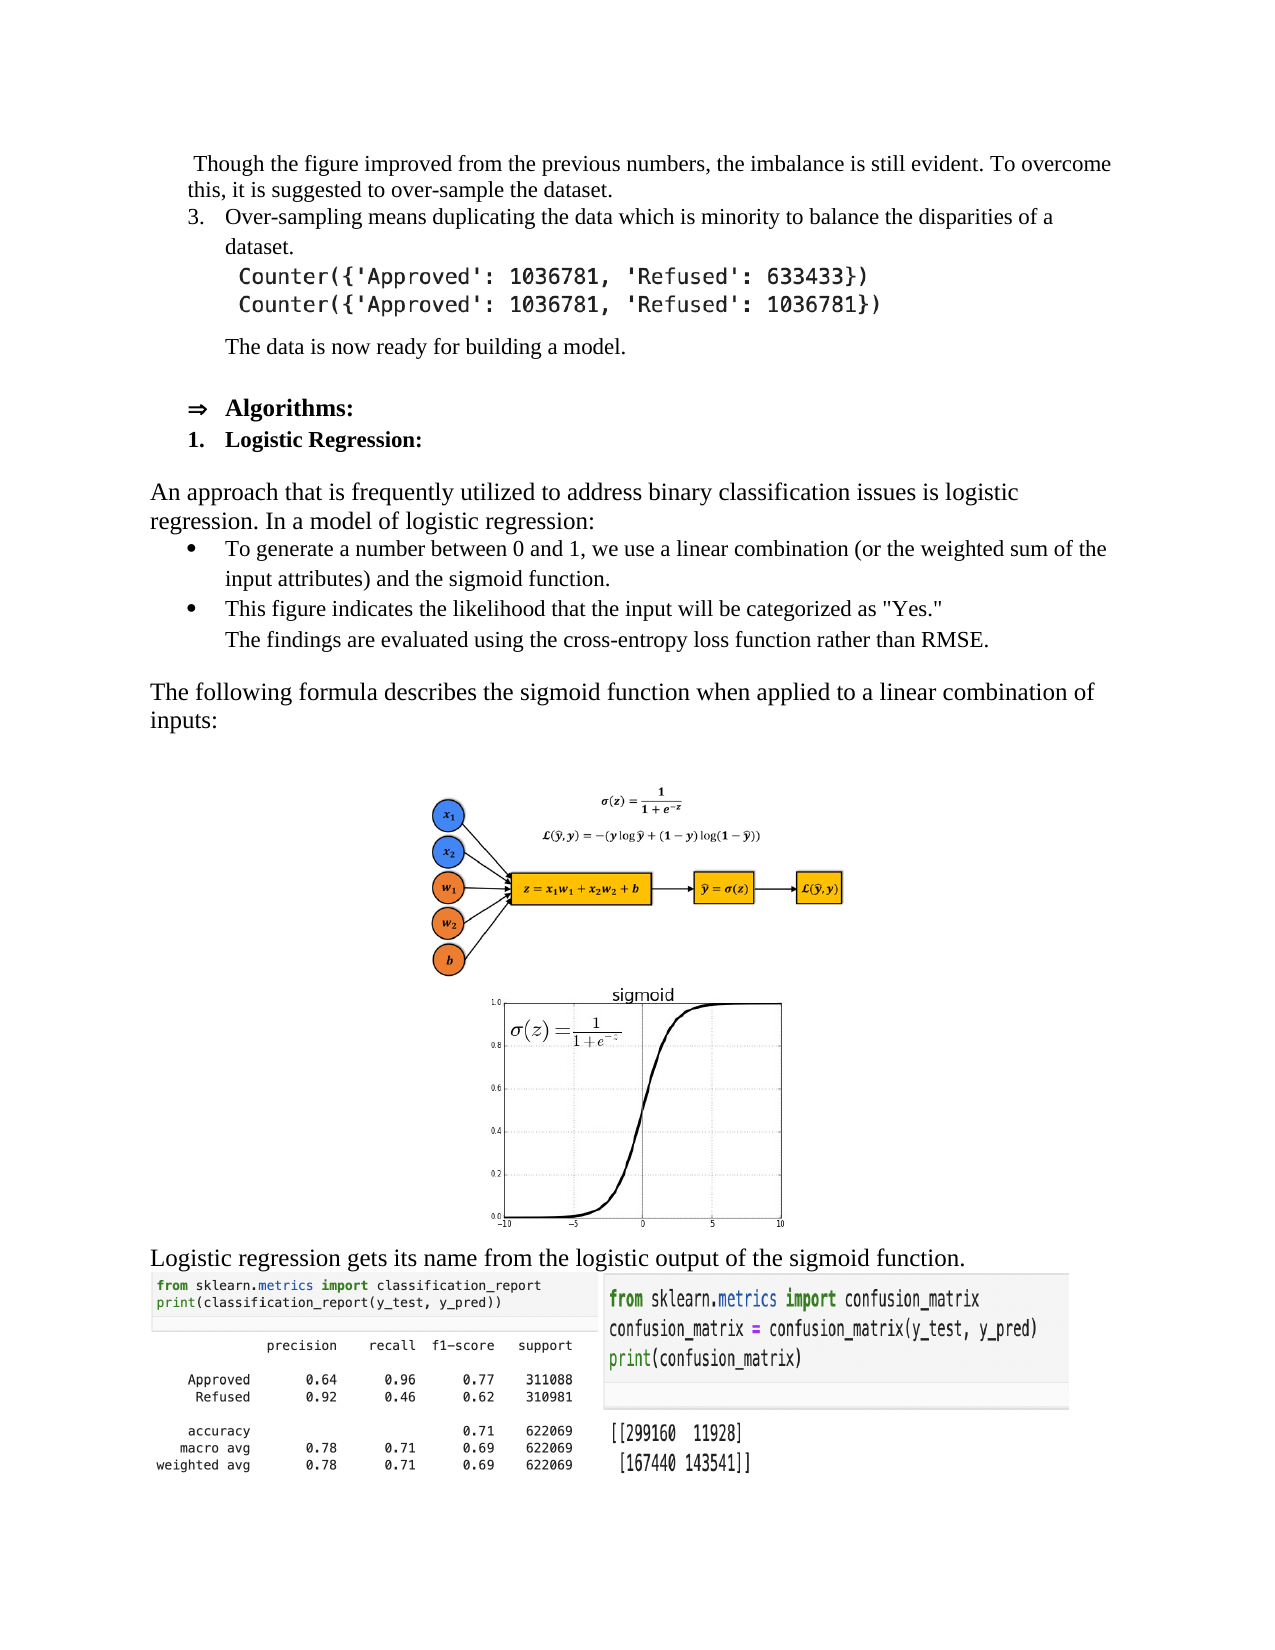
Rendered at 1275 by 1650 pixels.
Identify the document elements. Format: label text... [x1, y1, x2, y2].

text Logistic regression gets its name from the logistic output of the sigmoid function. [150, 1243, 1125, 1272]
list Algorithms: [187, 393, 1125, 422]
picture [225, 263, 898, 329]
list The findings are evaluated using the cross-entropy loss function rather than RMSE. [225, 626, 1125, 652]
list The data is now ready for building a model. [225, 333, 1125, 359]
text The following formula describes the sigmoid function when applied to a linear combination of inputs: [150, 677, 1125, 734]
list Logistic Regression: [187, 426, 1125, 453]
text Though the figure improved from the previous numbers, the imbalance is still evident. To overcome this, it is suggested to over-sample the dataset. [187, 150, 1125, 203]
text An approach that is frequently utilized to address binary classification issues is logistic regression. In a model of logistic regression: [150, 477, 1125, 535]
picture [430, 785, 845, 1244]
picture [150, 1272, 1069, 1494]
list This figure indicates the likelihood that the input will be categorized as "Yes." [187, 595, 1125, 622]
list To generate a number between 0 and 1, we use a linear combination (or the weighted sum of the input attributes) and the sigmoid function. [187, 535, 1125, 592]
list Over-sampling means duplicating the data which is minority to balance the disparities of a dataset. [187, 203, 1125, 259]
